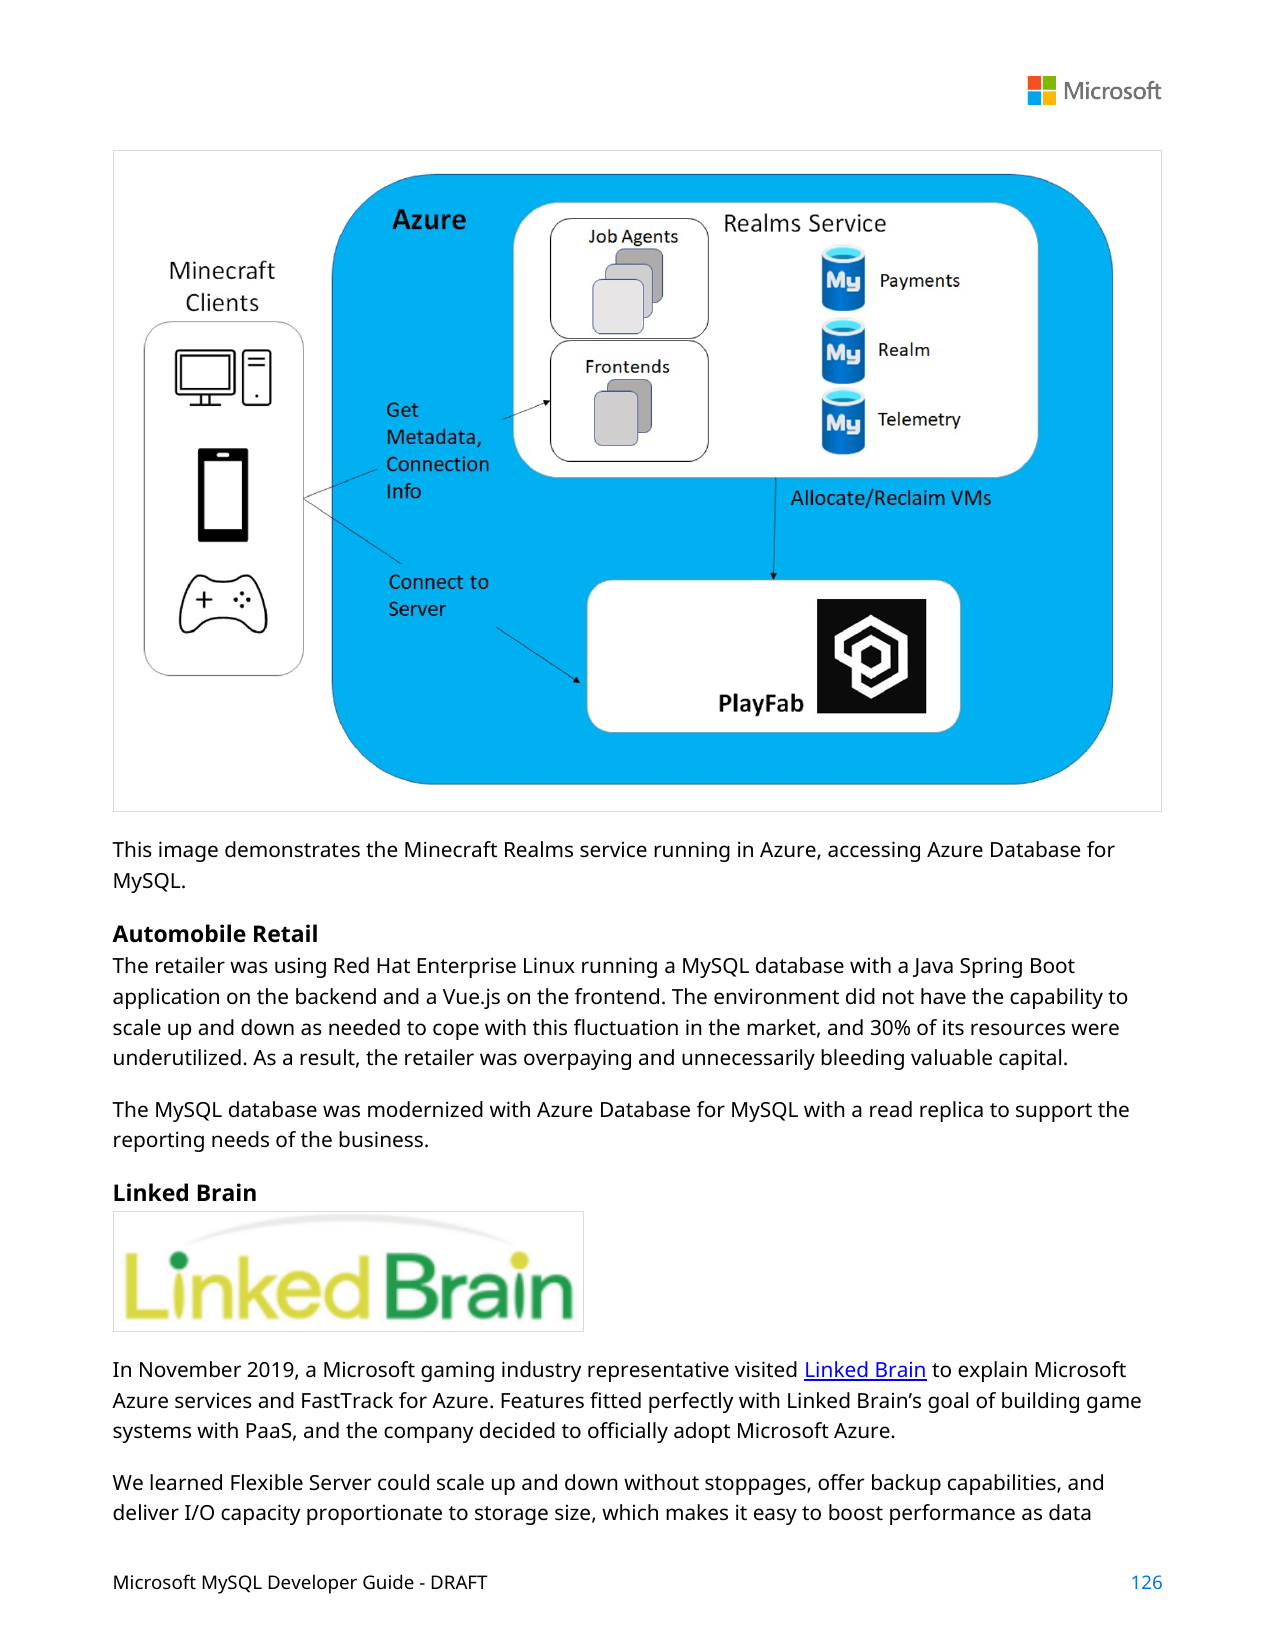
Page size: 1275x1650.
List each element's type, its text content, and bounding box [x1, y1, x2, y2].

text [112, 1468, 1162, 1527]
subtitle Automobile Retail [112, 918, 1162, 949]
text The MySQL database was modernized with Azure Database for MySQL with a read replica to support the reporting needs of the business. [112, 1095, 1162, 1154]
picture [114, 151, 1161, 811]
picture [1026, 75, 1163, 107]
picture [114, 1212, 583, 1331]
text In November 2019, a Microsoft gaming industry representative visited Linked Brain to explain Microsoft Azure services and FastTrack for Azure. Features fitted perfectly with Linked Brain’s goal of building game systems with PaaS, and the company decided to officially adopt Microsoft Azure. [112, 1355, 1162, 1445]
text This image demonstrates the Minecraft Realms service running in Azure, accessing Azure Database for MySQL. [112, 836, 1162, 894]
text The retailer was using Red Hat Enterprise Linux running a MySQL database with a Java Spring Boot application on the backend and a Vue.js on the frontend. The environment did not have the capability to scale up and down as needed to cope with this fluctuation in the market, and 30% of its resources were underutilized. As a result, the retailer was overpaying and unnecessarily bleeding valuable capital. [112, 951, 1162, 1072]
subtitle Linked Brain [112, 1177, 1162, 1208]
